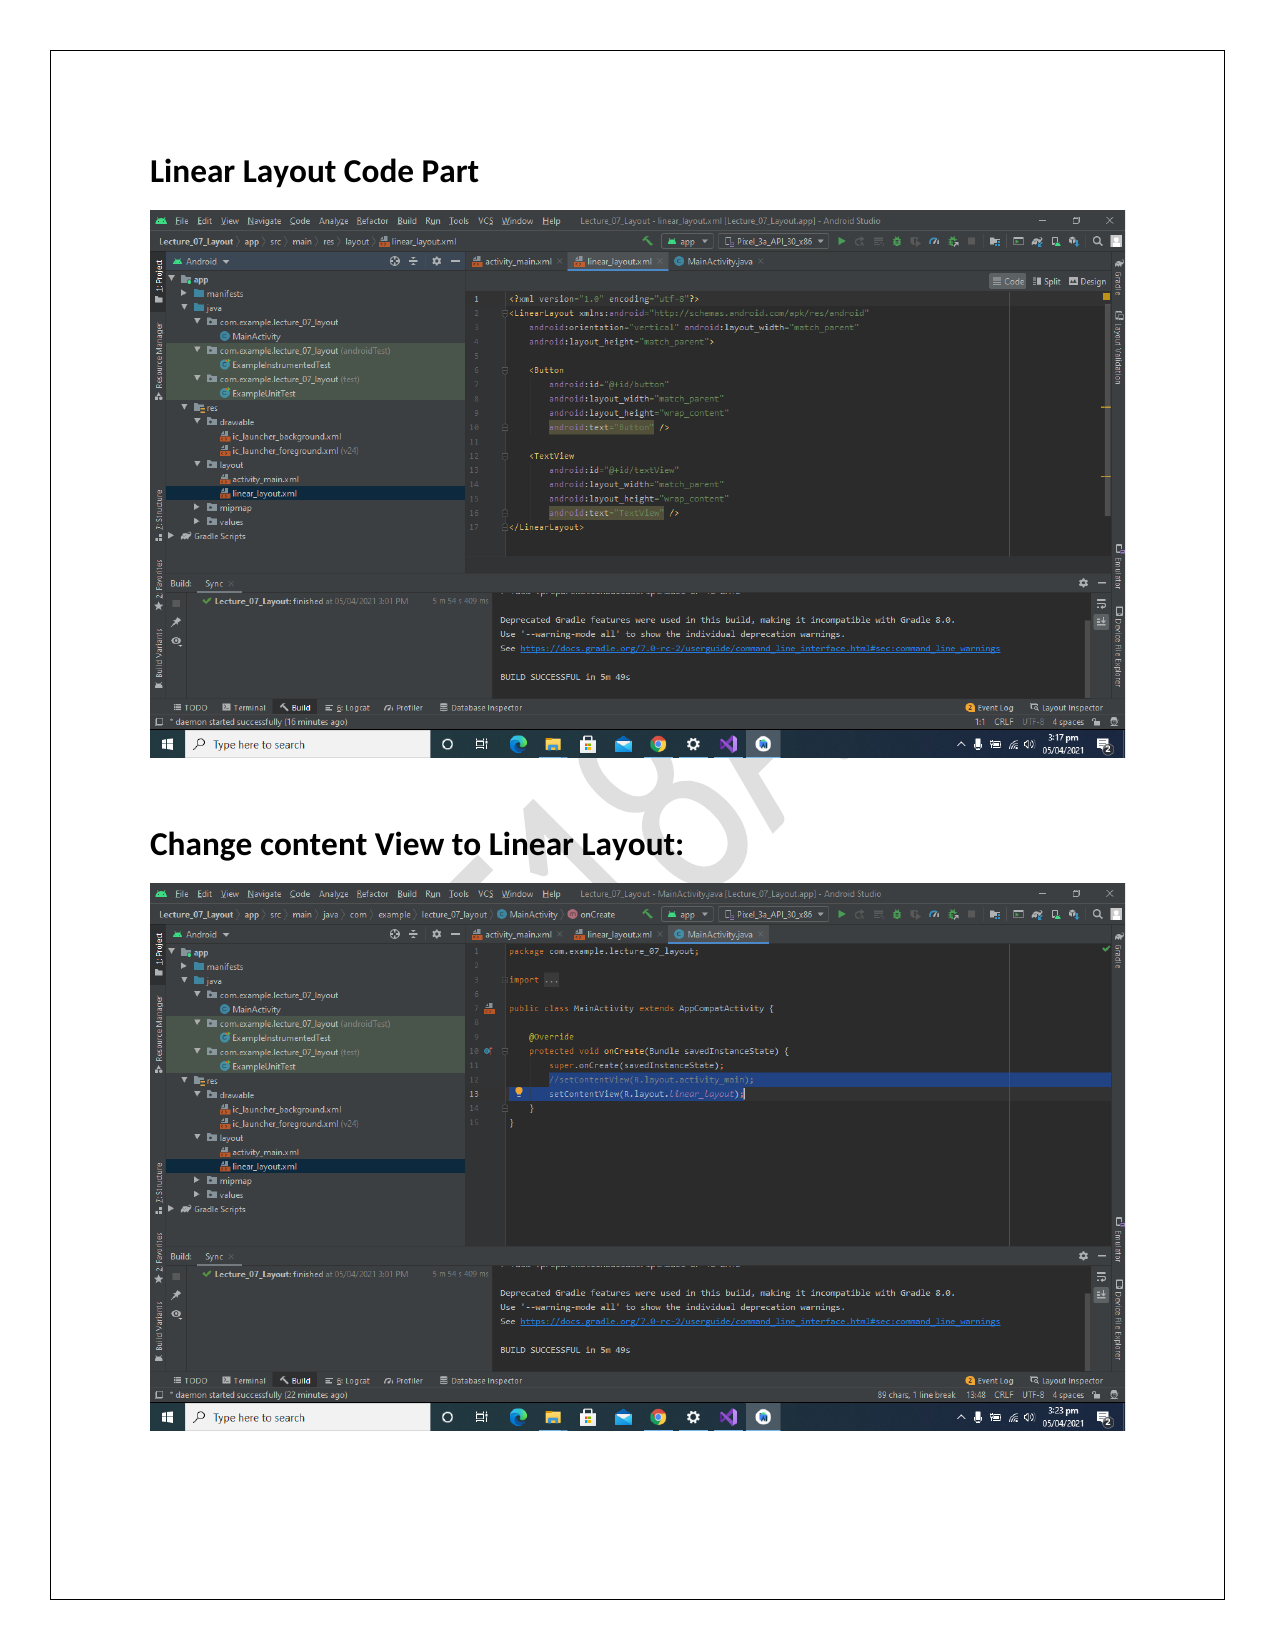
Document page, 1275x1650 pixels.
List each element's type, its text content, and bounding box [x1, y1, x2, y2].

text Change content View to Linear Layout: [150, 823, 1125, 864]
picture [150, 210, 1125, 758]
text Linear Layout Code Part [150, 150, 1125, 191]
picture [150, 883, 1125, 1431]
